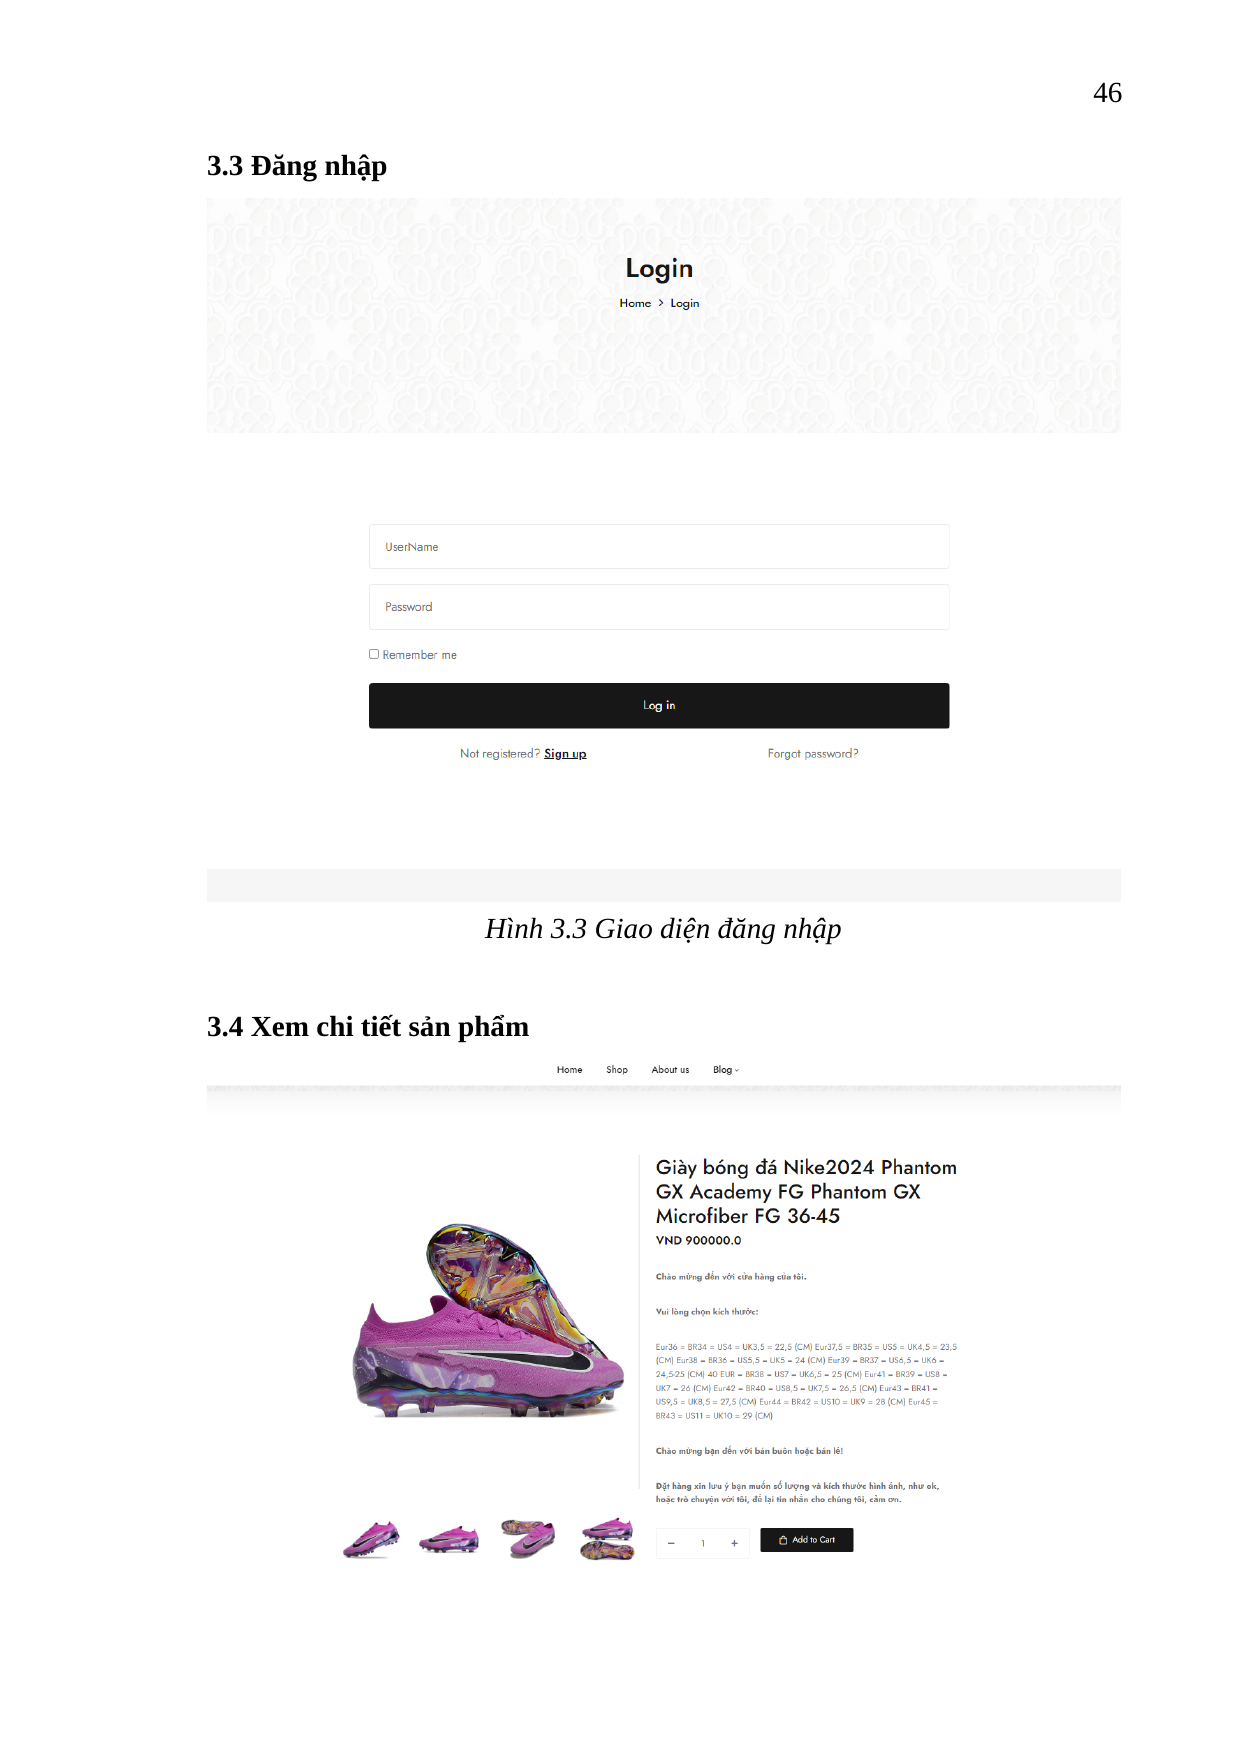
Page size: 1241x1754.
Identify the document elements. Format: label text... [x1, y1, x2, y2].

subtitle 3.4 Xem chi tiết sản phẩm [207, 1009, 1122, 1043]
subtitle 3.3 Đăng nhập [207, 148, 1122, 181]
picture [206, 1059, 1121, 1599]
picture [206, 198, 1121, 902]
text Hình 3.3 Giao diện đăng nhập [207, 911, 1122, 945]
